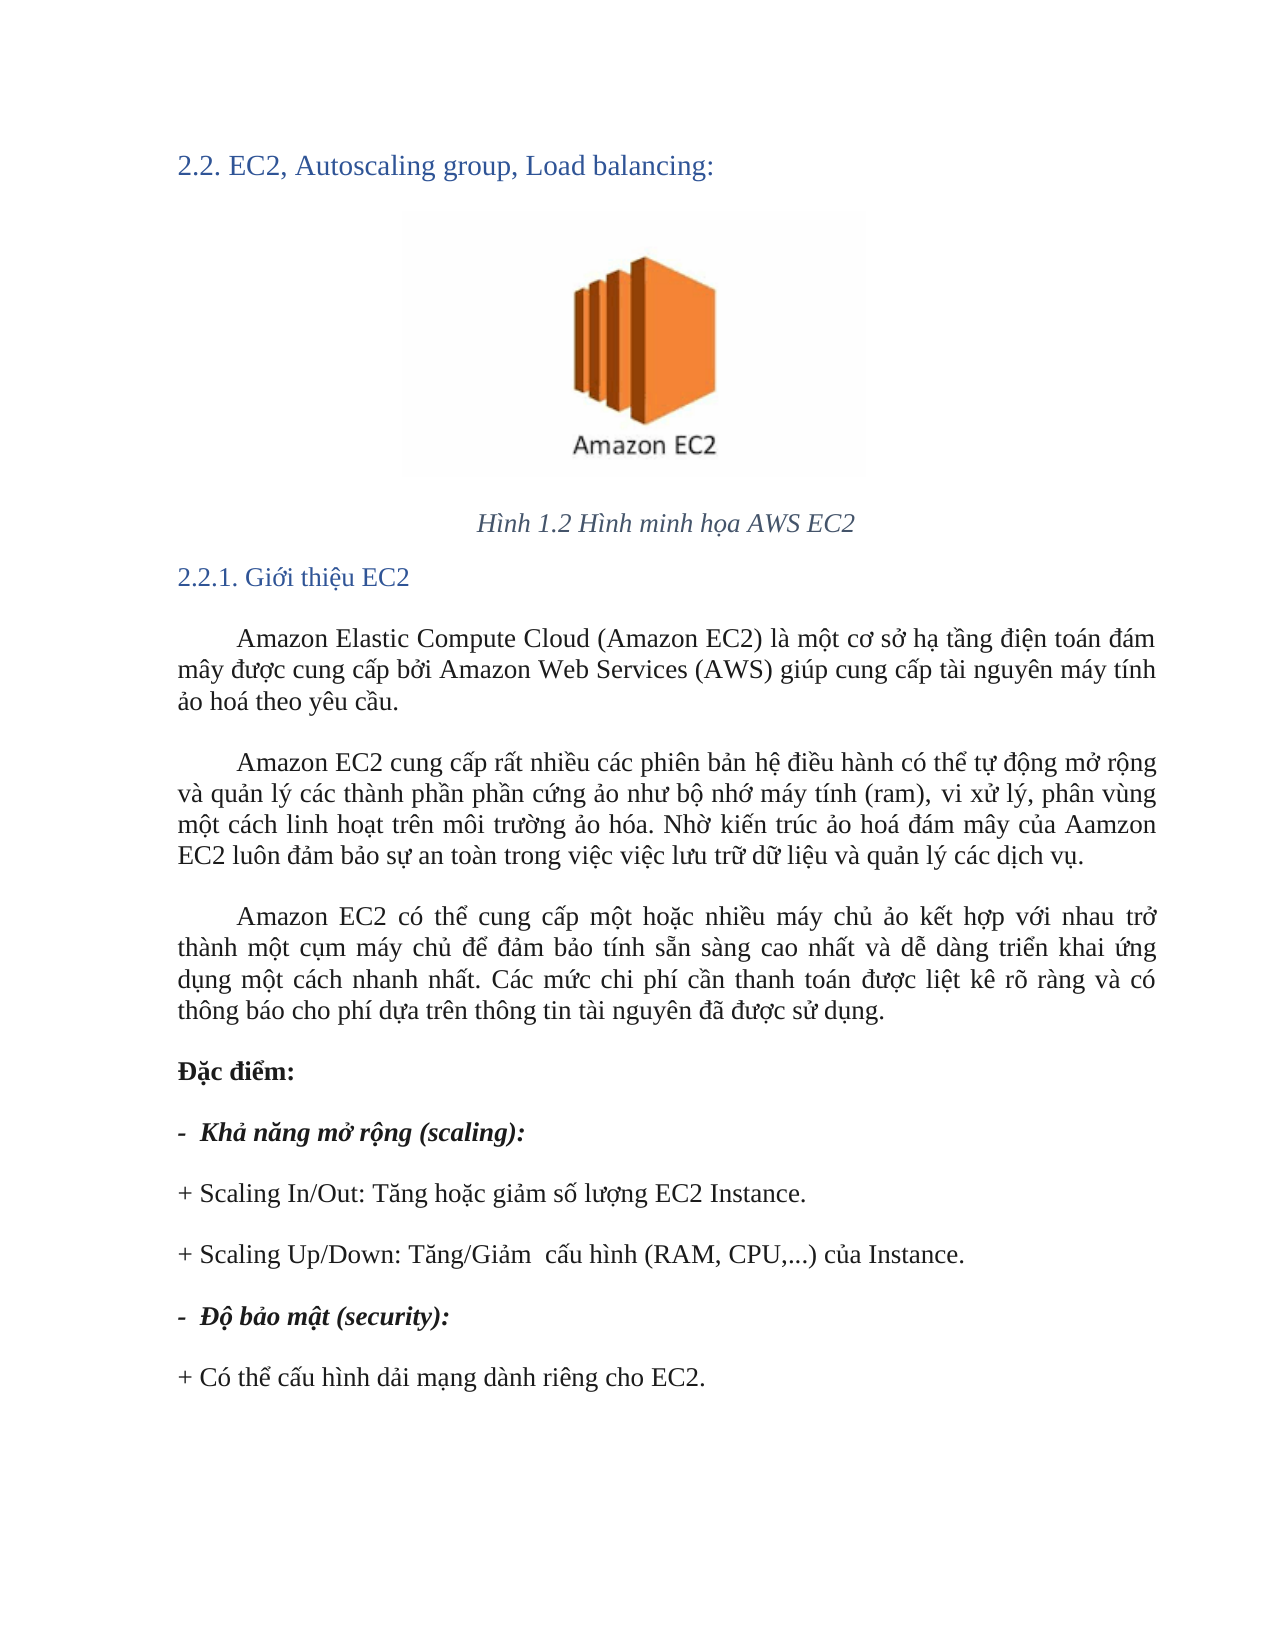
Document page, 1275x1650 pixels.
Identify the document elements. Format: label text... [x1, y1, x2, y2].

text - Độ bảo mật (security): [177, 1299, 1157, 1331]
text + Có thể cấu hình dải mạng dành riêng cho EC2. [177, 1361, 1157, 1392]
text + Scaling Up/Down: Tăng/Giảm cấu hình (RAM, CPU,...) của Instance. [177, 1238, 1157, 1269]
text Amazon EC2 có thể cung cấp một hoặc nhiều máy chủ ảo kết hợp với nhau trở thành một cụm máy chủ để đảm bảo tính sẵn sàng cao nhất và dễ dàng triển khai ứng dụng một cách nhanh nhất. Các mức chi phí cần thanh toán được liệt kê rõ ràng và có thông báo cho phí dựa trên thông tin tài nguyên đã được sử dụng. [177, 900, 1157, 1025]
text - Khả năng mở rộng (scaling): [177, 1116, 1157, 1147]
text + Scaling In/Out: Tăng hoặc giảm số lượng EC2 Instance. [177, 1177, 1157, 1208]
text Amazon EC2 cung cấp rất nhiều các phiên bản hệ điều hành có thể tự động mở rộng và quản lý các thành phần phần cứng ảo như bộ nhớ máy tính (ram), vi xử lý, phân vùng một cách linh hoạt trên môi trường ảo hóa. Nhờ kiến trúc ảo hoá đám mây của Aamzon EC2 luôn đảm bảo sự an toàn trong việc việc lưu trữ dữ liệu và quản lý các dịch vụ. [177, 746, 1157, 870]
text Amazon Elastic Compute Cloud (Amazon EC2) là một cơ sở hạ tầng điện toán đám mây được cung cấp bởi Amazon Web Services (AWS) giúp cung cấp tài nguyên máy tính ảo hoá theo yêu cầu. [177, 622, 1157, 716]
subtitle 2.2.1. Giới thiệu EC2 [177, 561, 1157, 592]
text Hình 1.2 Hình minh họa AWS EC2 [177, 507, 1157, 538]
subtitle 2.2. EC2, Autoscaling group, Load balancing: [177, 148, 1157, 181]
text Đặc điểm: [177, 1055, 1157, 1086]
picture [402, 211, 867, 477]
